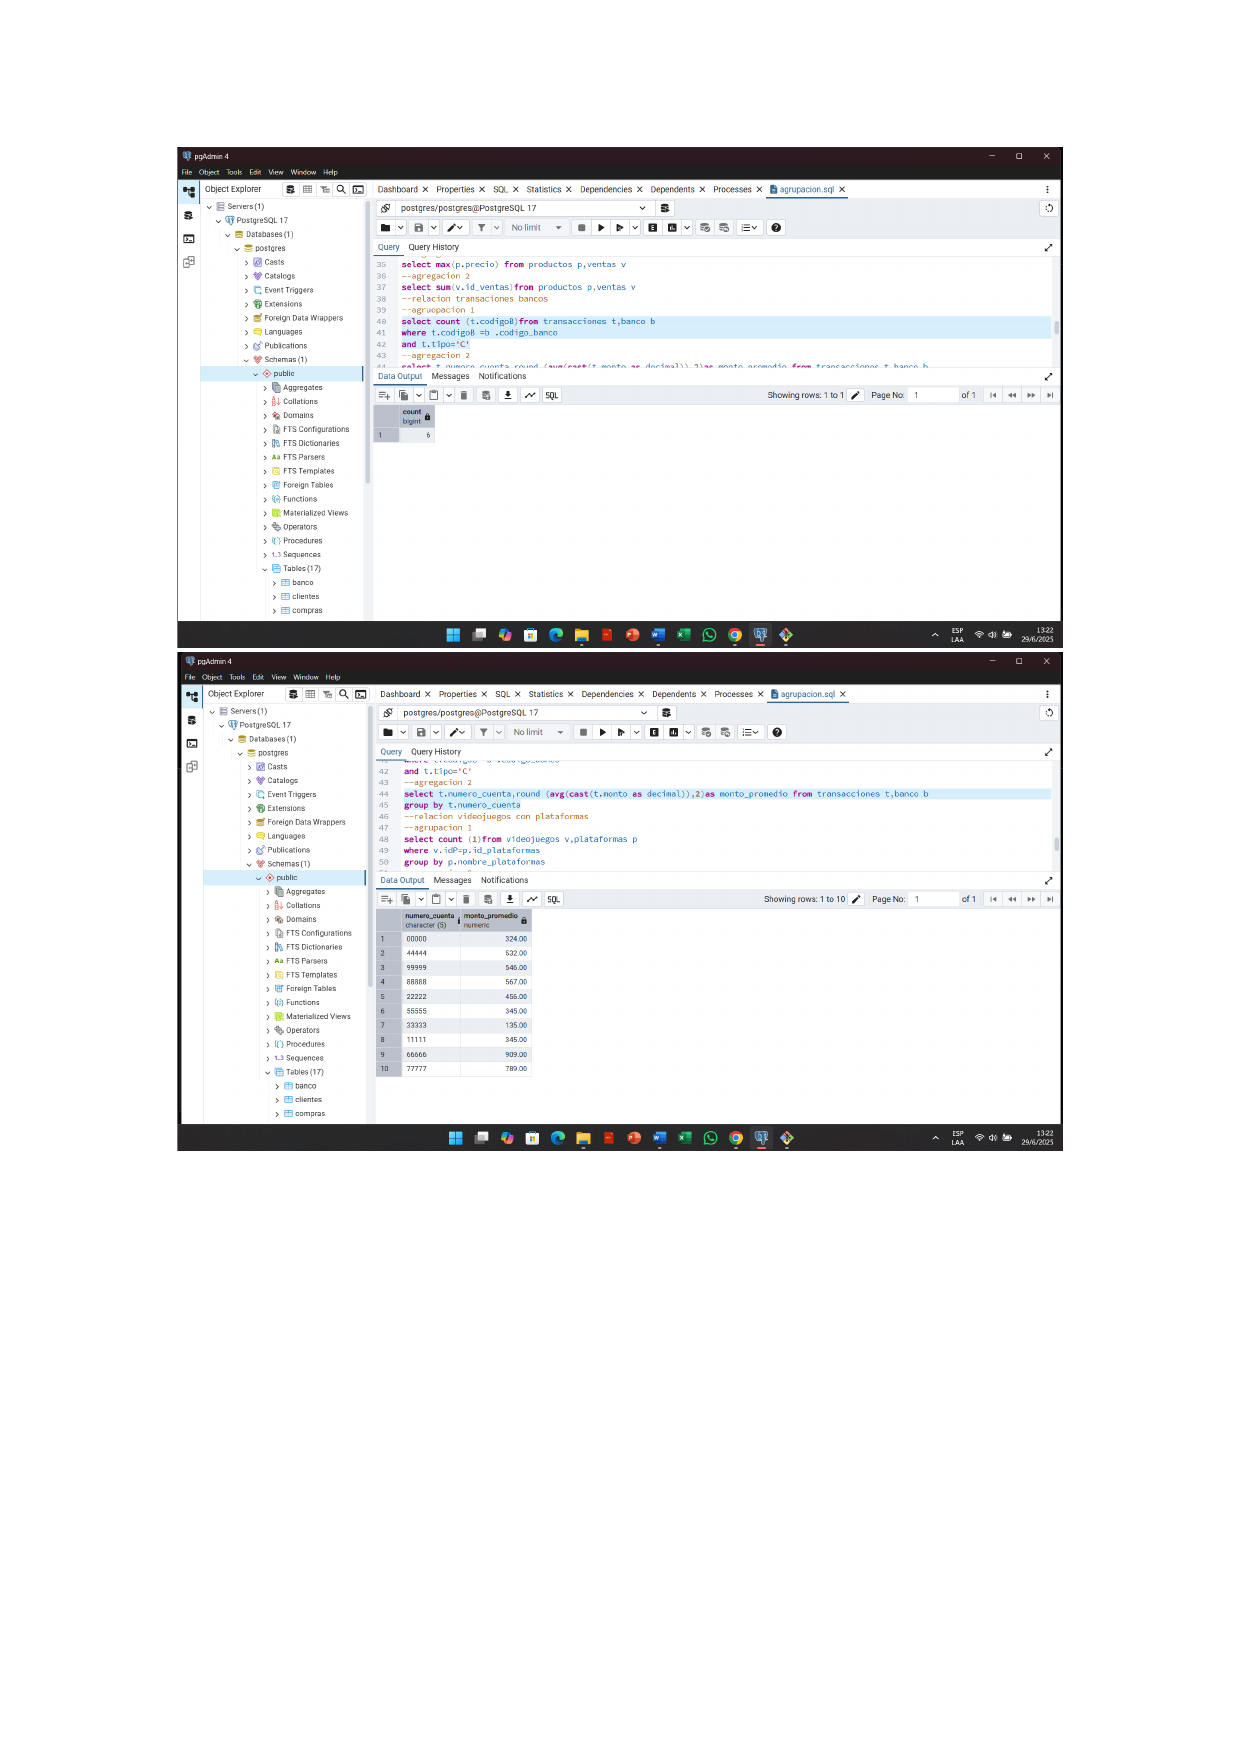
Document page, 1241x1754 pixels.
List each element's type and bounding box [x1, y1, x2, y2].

picture [177, 652, 1063, 1151]
picture [177, 147, 1063, 648]
